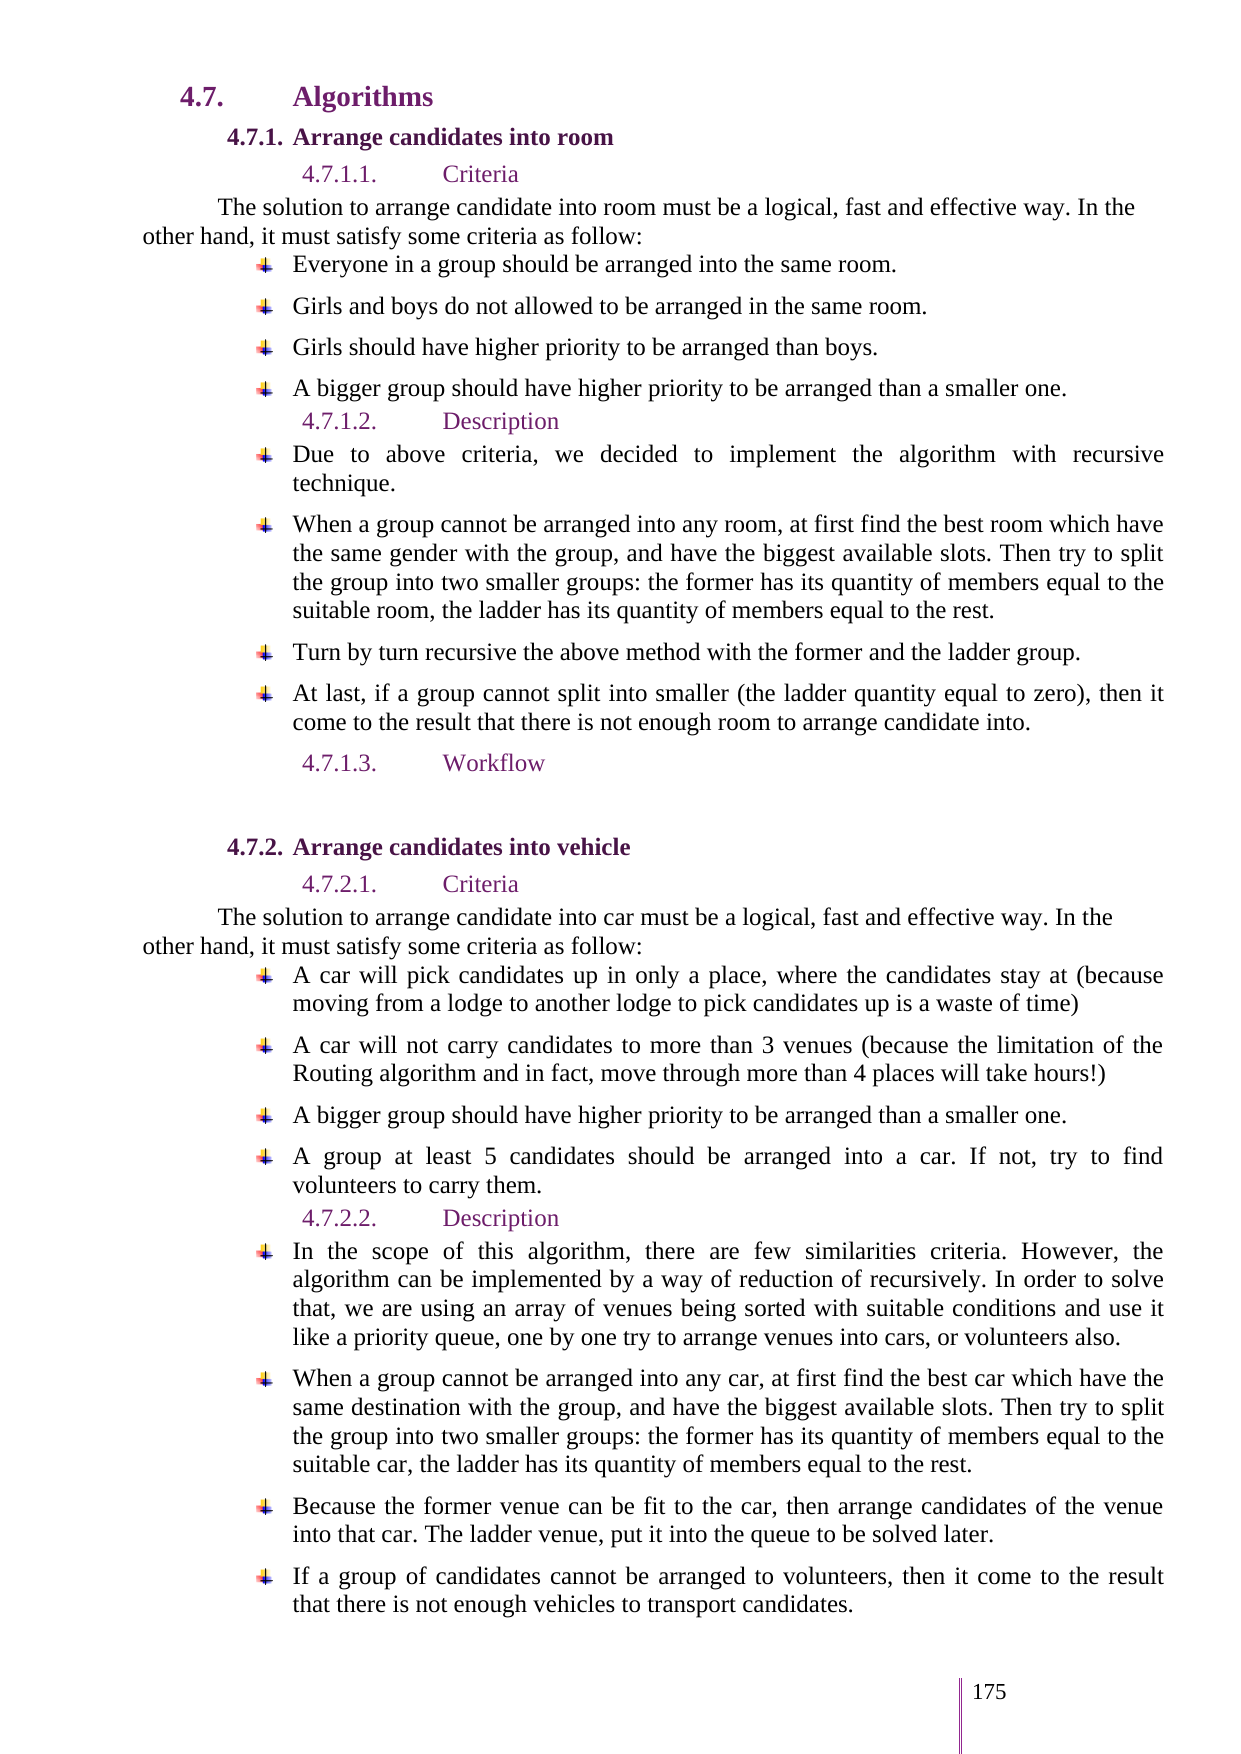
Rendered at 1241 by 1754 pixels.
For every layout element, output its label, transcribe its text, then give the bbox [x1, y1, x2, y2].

list When a group cannot be arranged into any car, at first find the best car which have the same destination with the group, and have the biggest available slots. Then try to split the group into two smaller groups: the former has its quantity of members equal to the suitable car, the ladder has its quantity of members equal to the rest. [255, 1363, 1165, 1478]
picture [256, 1497, 273, 1515]
list Girls should have higher priority to be arranged than boys. [255, 332, 1165, 361]
list At last, if a group cannot split into smaller (the ladder quantity equal to zero), then it come to the result that there is not enough room to arrange candidate into. [255, 678, 1165, 736]
picture [256, 966, 273, 984]
subtitle Description [302, 1203, 1165, 1231]
subtitle Criteria [302, 159, 1165, 188]
list Girls and boys do not allowed to be arranged in the same room. [255, 291, 1165, 319]
picture [256, 446, 273, 463]
subtitle Criteria [302, 869, 1165, 898]
picture [256, 297, 273, 315]
picture [256, 684, 273, 702]
text The solution to arrange candidate into car must be a logical, fast and effective way. In the other hand, it must satisfy some criteria as follow: [142, 902, 1165, 960]
picture [256, 643, 273, 661]
list Because the former venue can be fit to the car, then arrange candidates of the venue into that car. The ladder venue, put it into the queue to be solved later. [255, 1491, 1165, 1548]
picture [256, 1370, 273, 1387]
list When a group cannot be arranged into any room, at first find the best room which have the same gender with the group, and have the biggest available slots. Then try to split the group into two smaller groups: the former has its quantity of members equal to the suitable room, the ladder has its quantity of members equal to the rest. [255, 509, 1165, 624]
text The solution to arrange candidate into room must be a logical, fast and effective way. In the other hand, it must satisfy some criteria as follow: [142, 192, 1165, 249]
subtitle Description [302, 406, 1165, 435]
picture [256, 516, 273, 533]
picture [256, 338, 273, 356]
list In the scope of this algorithm, there are few similarities criteria. However, the algorithm can be implemented by a way of reduction of recursively. In order to solve that, we are using an array of venues being sorted with suitable conditions and use it like a priority queue, one by one try to arrange venues into cars, or volunteers also. [255, 1236, 1165, 1351]
list A bigger group should have higher priority to be arranged than a smaller one. [255, 373, 1165, 402]
list A car will pick candidates up in only a place, where the candidates stay at (because moving from a lodge to another lodge to pick candidates up is a waste of time) [255, 960, 1165, 1017]
list Turn by turn recursive the above method with the former and the ladder group. [255, 637, 1165, 666]
subtitle Arrange candidates into room [227, 122, 1165, 151]
list A bigger group should have higher priority to be arranged than a smaller one. [255, 1100, 1165, 1128]
subtitle Workflow [302, 748, 1165, 777]
list A car will not carry candidates to more than 3 venues (because the limitation of the Routing algorithm and in fact, move through more than 4 places will take hours!) [255, 1030, 1165, 1087]
list A group at least 5 candidates should be arranged into a car. If not, try to find volunteers to carry them. [255, 1141, 1165, 1198]
picture [256, 256, 273, 273]
list If a group of candidates cannot be arranged to volunteers, then it come to the result that there is not enough vehicles to transport candidates. [255, 1561, 1165, 1618]
picture [256, 1567, 273, 1585]
picture [256, 1106, 273, 1124]
picture [256, 380, 273, 397]
subtitle Arrange candidates into vehicle [227, 832, 1165, 861]
subtitle Algorithms [180, 79, 1165, 113]
picture [256, 1036, 273, 1054]
picture [256, 1242, 273, 1260]
picture [256, 1147, 273, 1165]
list Everyone in a group should be arranged into the same room. [255, 249, 1165, 278]
list Due to above criteria, we decided to implement the algorithm with recursive technique. [255, 439, 1165, 497]
